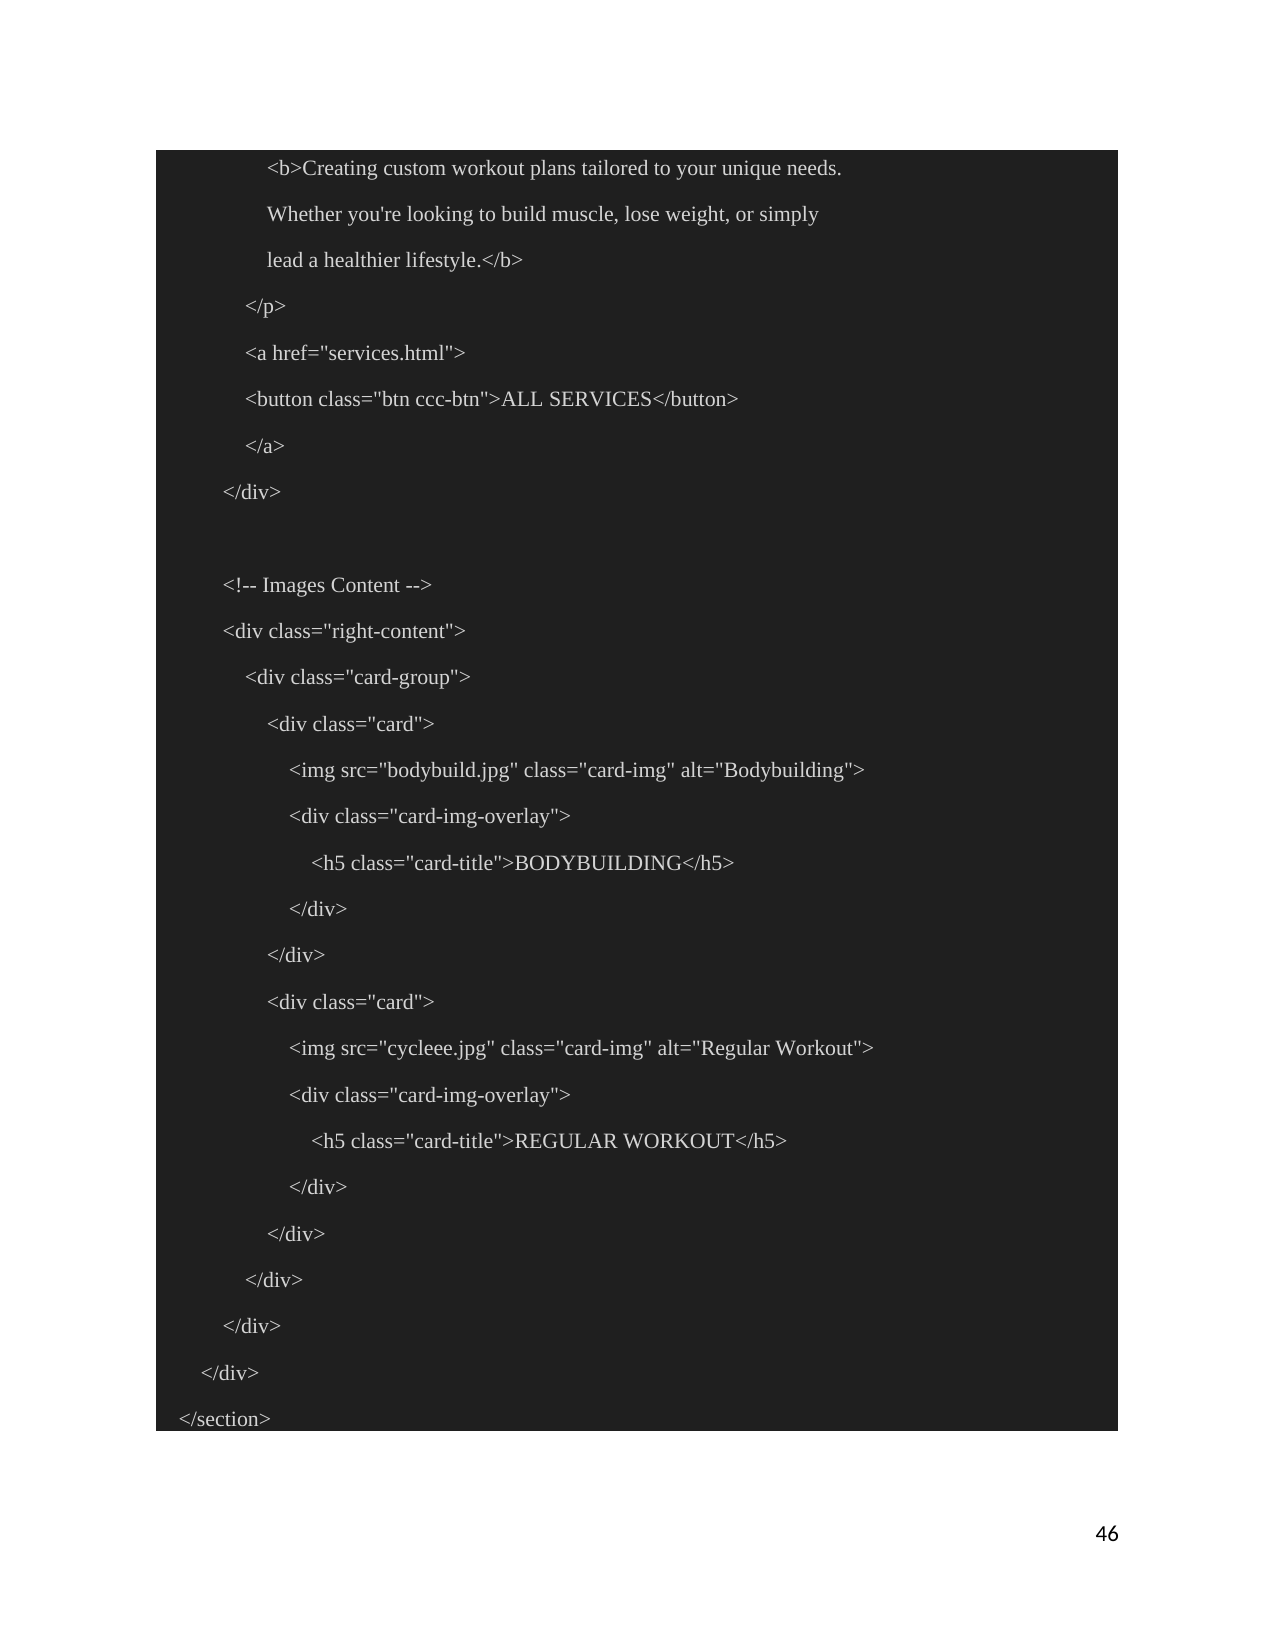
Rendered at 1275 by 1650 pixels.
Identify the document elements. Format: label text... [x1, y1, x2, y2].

text Whether you're looking to build muscle, lose weight, or simply [156, 196, 1118, 226]
text <div class="card-img-overlay"> [156, 1077, 1118, 1107]
text </div> [156, 1170, 1118, 1199]
text <img src="bodybuild.jpg" class="card-img" alt="Bodybuilding"> [156, 753, 1118, 782]
text <button class="btn ccc-btn">ALL SERVICES</button> [156, 382, 1118, 411]
text <div class="card-group"> [156, 660, 1118, 689]
text <div class="card"> [156, 984, 1118, 1014]
text <!-- Images Content --> [156, 567, 1118, 597]
text <h5 class="card-title">REGULAR WORKOUT</h5> [156, 1123, 1118, 1153]
text <h5 class="card-title">BODYBUILDING</h5> [156, 845, 1118, 875]
text <div class="right-content"> [156, 613, 1118, 643]
text </div> [156, 474, 1118, 504]
text </section> [156, 1402, 1118, 1431]
text <div class="card-img-overlay"> [156, 799, 1118, 829]
text </div> [156, 1355, 1118, 1385]
text </p> [156, 289, 1118, 319]
text </div> [156, 938, 1118, 968]
text </div> [156, 1216, 1118, 1246]
text </div> [156, 1309, 1118, 1338]
text <a href="services.html"> [156, 335, 1118, 365]
text <b>Creating custom workout plans tailored to your unique needs. [156, 150, 1118, 180]
text <img src="cycleee.jpg" class="card-img" alt="Regular Workout"> [156, 1031, 1118, 1060]
text </div> [156, 1262, 1118, 1292]
text <div class="card"> [156, 706, 1118, 736]
text lead a healthier lifestyle.</b> [156, 243, 1118, 272]
text </div> [156, 892, 1118, 921]
text </a> [156, 428, 1118, 458]
